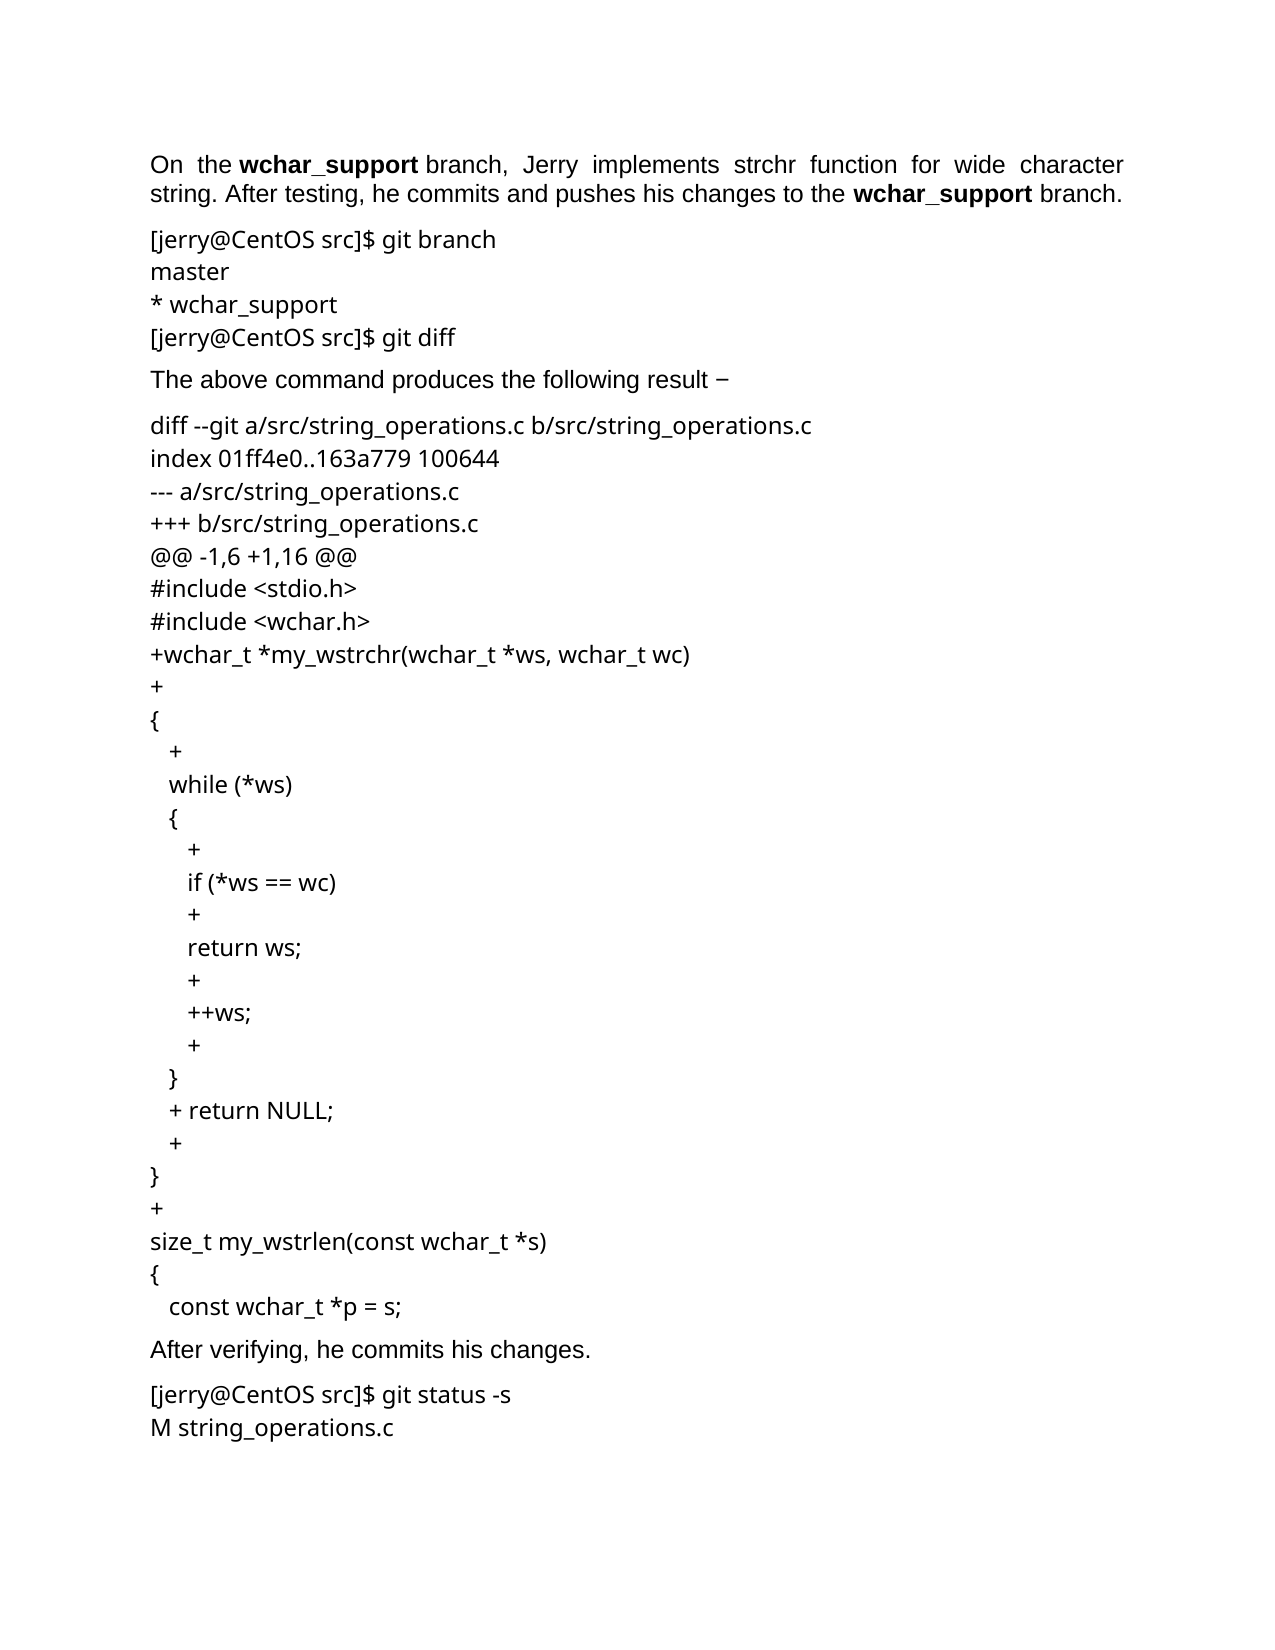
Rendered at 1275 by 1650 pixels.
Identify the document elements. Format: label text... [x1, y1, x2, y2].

text [jerry@CentOS src]$ git status -s [150, 1378, 1125, 1411]
text + [150, 1029, 1125, 1061]
text +++ b/src/string_operations.c [150, 507, 1125, 539]
text @@ -1,6 +1,16 @@ [150, 539, 1125, 572]
text { [150, 1257, 1125, 1289]
text + [150, 670, 1125, 703]
text + [150, 963, 1125, 996]
text const wchar_t *p = s; [150, 1289, 1125, 1322]
text index 01ff4e0..163a779 100644 [150, 442, 1125, 474]
text master [150, 255, 1125, 288]
text --- a/src/string_operations.c [150, 474, 1125, 507]
text { [150, 703, 1125, 735]
text while (*ws) [150, 768, 1125, 800]
text diff --git a/src/string_operations.c b/src/string_operations.c [150, 409, 1125, 442]
text #include <stdio.h> [150, 572, 1125, 605]
text { [150, 800, 1125, 833]
text } [150, 1159, 1125, 1192]
text The above command produces the following result − [150, 365, 1125, 394]
text + [150, 1126, 1125, 1159]
text [jerry@CentOS src]$ git diff [150, 320, 1125, 353]
text On the wchar_support branch, Jerry implements strchr function for wide character string. After testing, he commits and pushes his changes to the wchar_support branch. [150, 150, 1125, 207]
text ++ws; [150, 996, 1125, 1029]
text After verifying, he commits his changes. [150, 1334, 1125, 1363]
text + [150, 833, 1125, 866]
text [jerry@CentOS src]$ git branch [150, 222, 1125, 255]
text if (*ws == wc) [150, 866, 1125, 898]
text + [150, 1192, 1125, 1224]
text * wchar_support [150, 288, 1125, 320]
text + [150, 898, 1125, 931]
text #include <wchar.h> [150, 605, 1125, 637]
text +wchar_t *my_wstrchr(wchar_t *ws, wchar_t wc) [150, 637, 1125, 670]
text } [150, 1061, 1125, 1094]
text size_t my_wstrlen(const wchar_t *s) [150, 1224, 1125, 1257]
text M string_operations.c [150, 1411, 1125, 1443]
text + [150, 735, 1125, 768]
text + return NULL; [150, 1094, 1125, 1126]
text return ws; [150, 931, 1125, 963]
